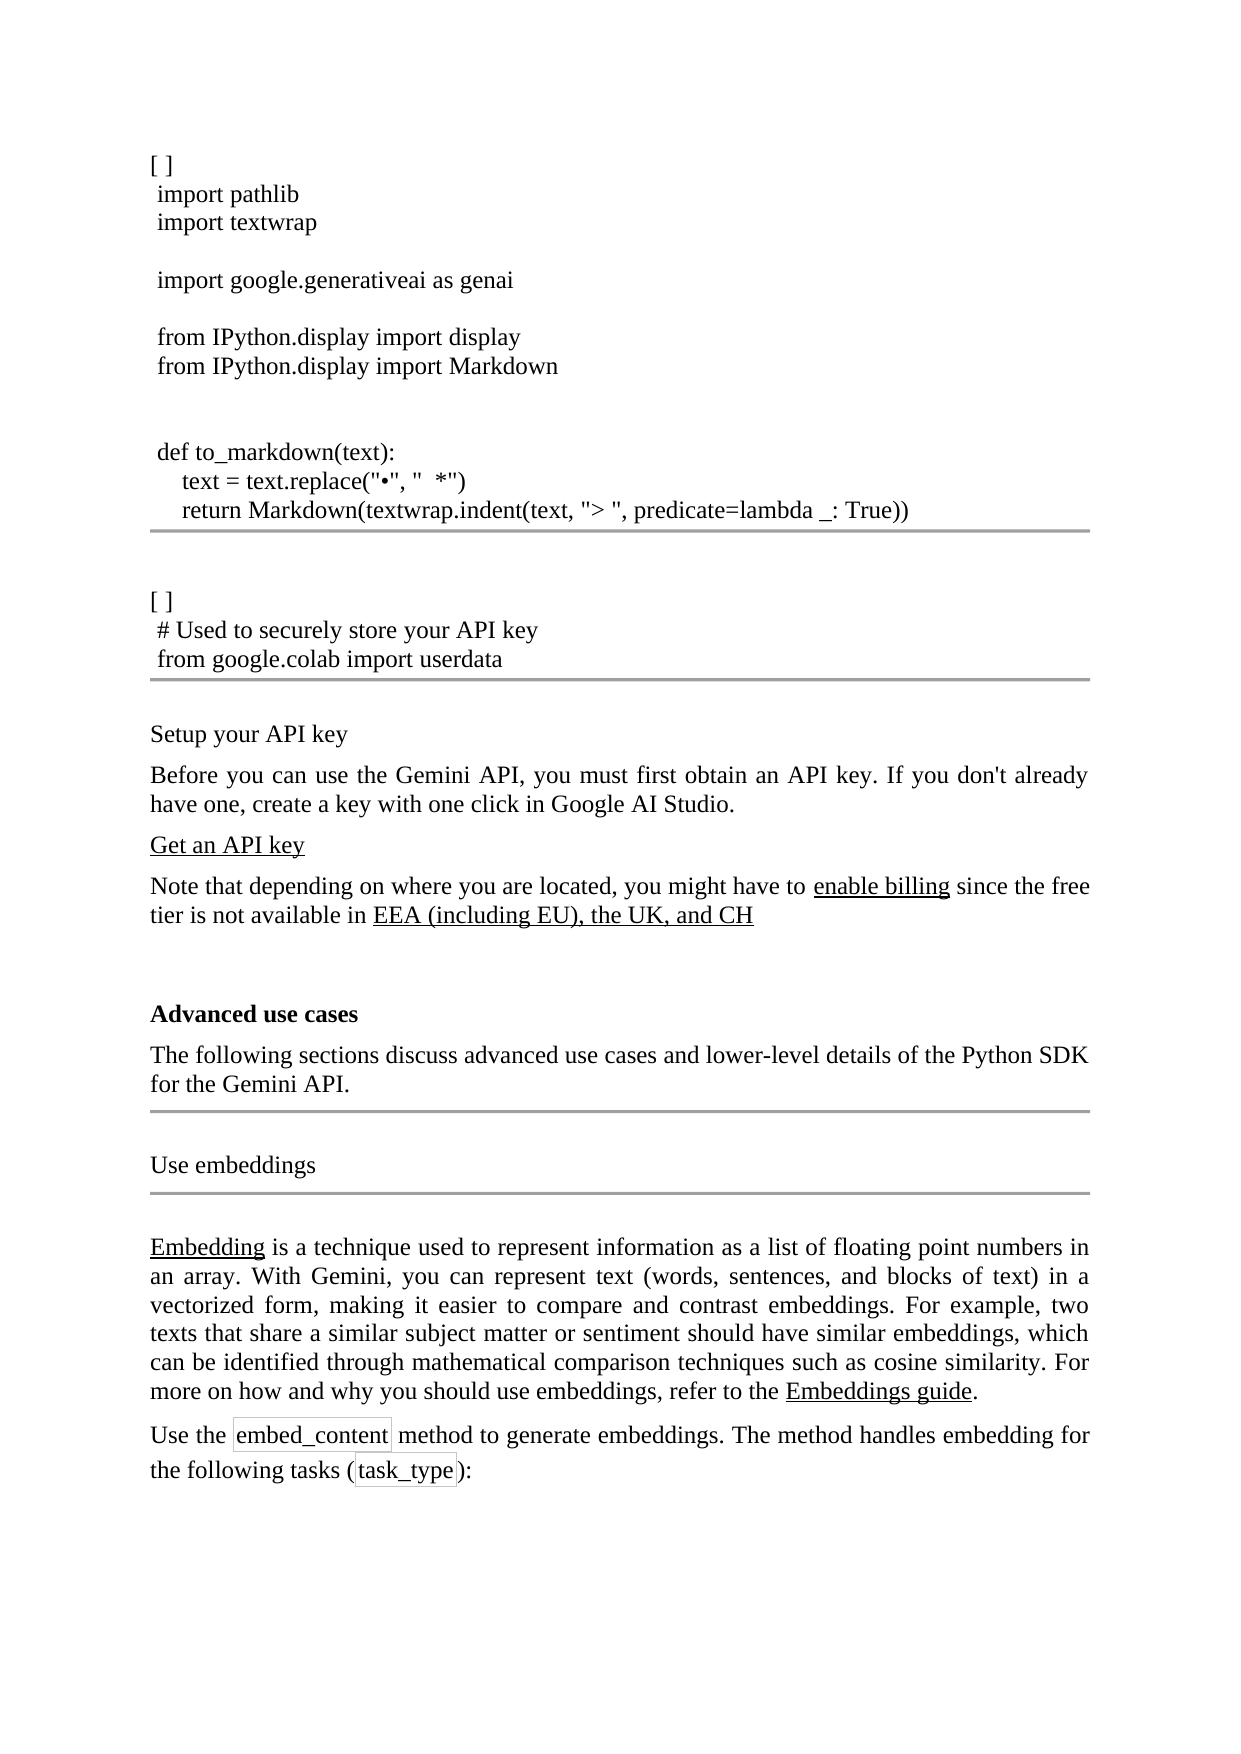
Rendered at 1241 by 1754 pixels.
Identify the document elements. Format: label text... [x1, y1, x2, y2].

text Advanced use cases [150, 999, 1090, 1027]
text Note that depending on where you are located, you might have to enable billing since the free tier is not available in EEA (including EU), the UK, and CH [150, 871, 1090, 929]
text [ ] [150, 586, 1090, 615]
text The following sections discuss advanced use cases and lower-level details of the Python SDK for the Gemini API. [150, 1040, 1090, 1097]
text import pathlib import textwrap import google.generativeai as genai from IPython.display import display from IPython.display import Markdown def to_markdown(text): text = text.replace("•", " *") return Markdown(textwrap.indent(text, "> ", predicate=lambda _: True)) [157, 179, 1090, 524]
text Before you can use the Gemini API, you must first obtain an API key. If you don't already have one, create a key with one click in Google AI Studio. [150, 760, 1090, 817]
subtitle Use embeddings [150, 1151, 1090, 1179]
subtitle Setup your API key [150, 719, 1090, 747]
text Use the embed_content method to generate embeddings. The method handles embedding for the following tasks (task_type): [150, 1417, 355, 1487]
text Get an API key [150, 830, 1090, 859]
text # Used to securely store your API key from google.colab import userdata [157, 615, 1090, 672]
text Embedding is a technique used to represent information as a list of floating point numbers in an array. With Gemini, you can represent text (words, sentences, and blocks of text) in a vectorized form, making it easier to compare and contrast embeddings. For example, two texts that share a similar subject matter or sentiment should have similar embeddings, which can be identified through mathematical comparison techniques such as cosine similarity. For more on how and why you should use embeddings, refer to the Embeddings guide. [150, 1232, 1090, 1405]
text Use the embed_content method to generate embeddings. The method handles embedding for the following tasks (task_type): [392, 1417, 1090, 1487]
text [ ] [150, 150, 1090, 179]
